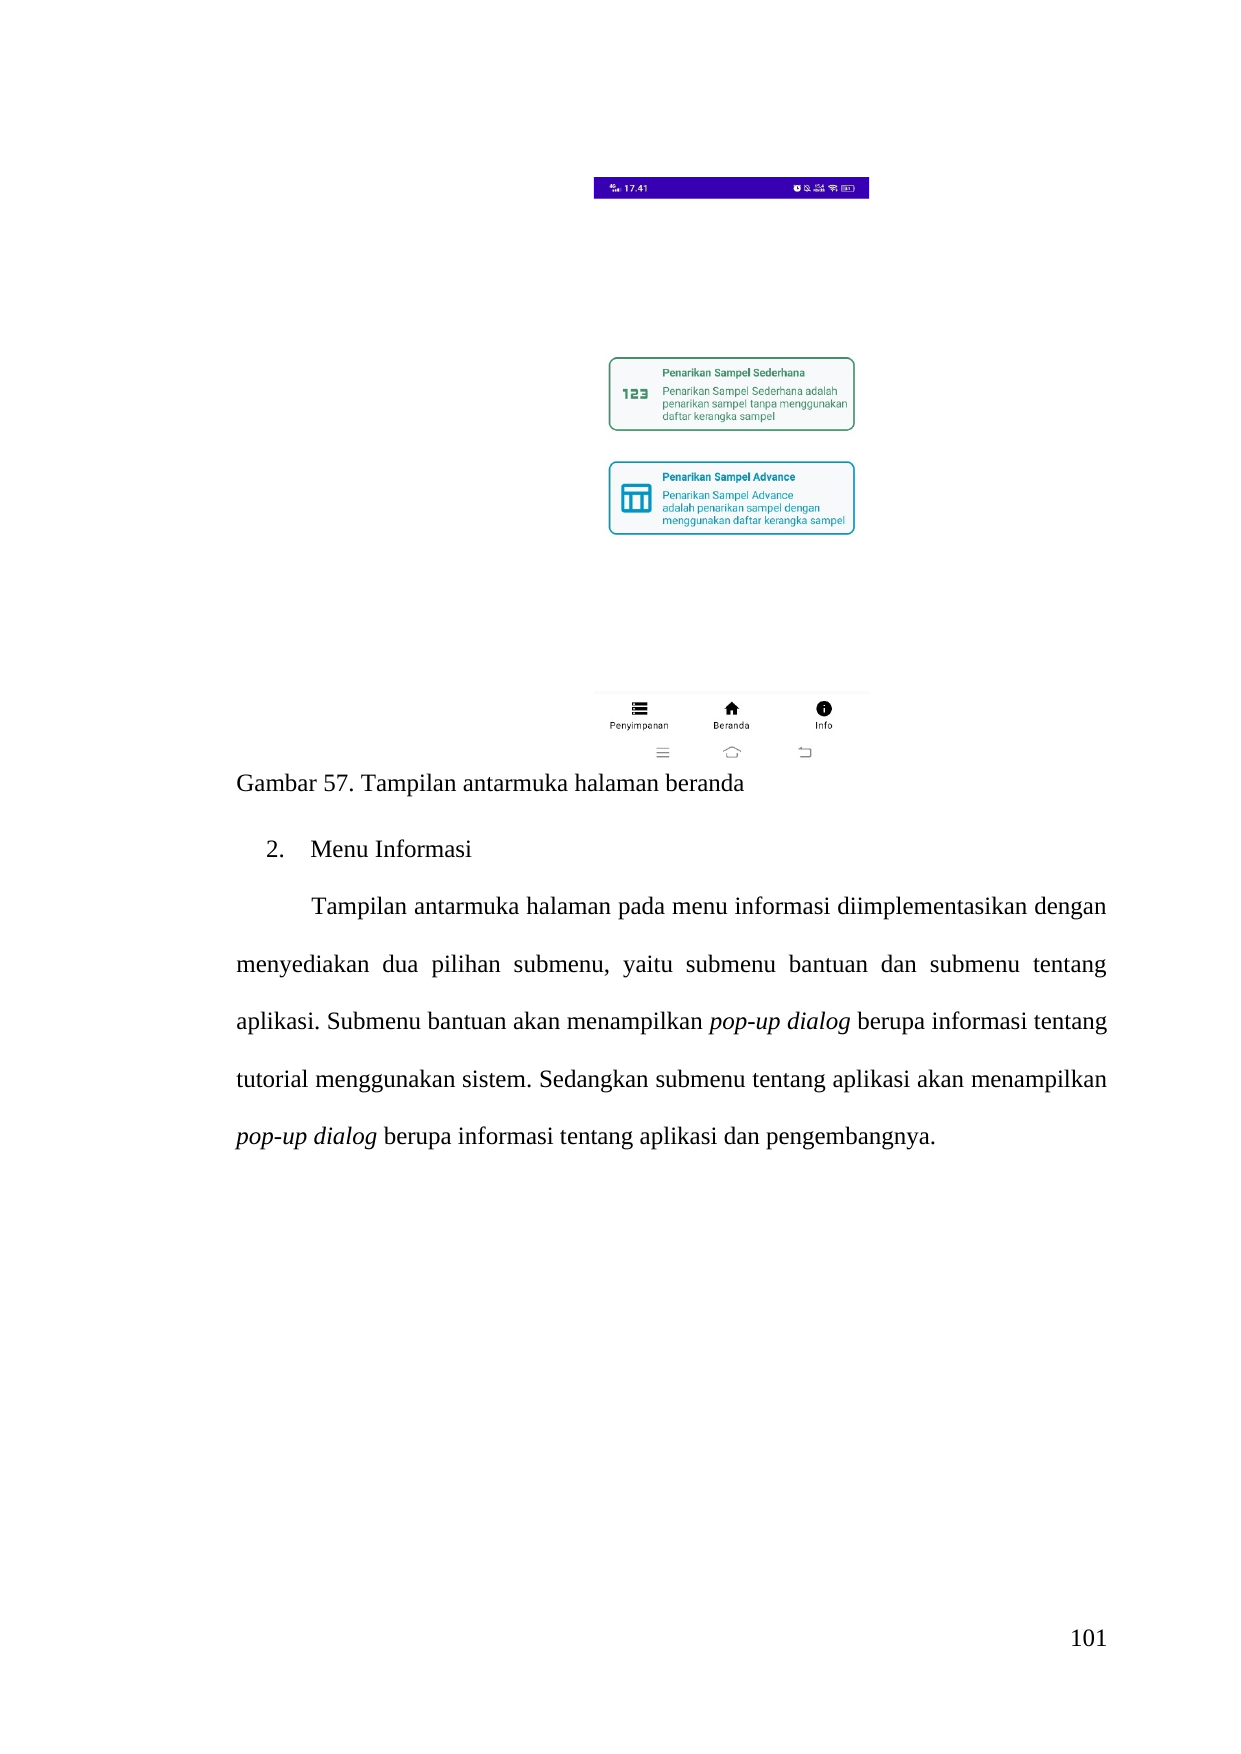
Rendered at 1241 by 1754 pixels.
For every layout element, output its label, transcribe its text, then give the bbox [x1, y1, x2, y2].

picture [593, 177, 870, 768]
list Menu Informasi [266, 834, 1107, 863]
text Tampilan antarmuka halaman pada menu informasi diimplementasikan dengan menyediakan dua pilihan submenu, yaitu submenu bantuan dan submenu tentang aplikasi. Submenu bantuan akan menampilkan pop-up dialog berupa informasi tentang tutorial menggunakan sistem. Sedangkan submenu tentang aplikasi akan menampilkan pop-up dialog berupa informasi tentang aplikasi dan pengembangnya. [236, 891, 1107, 1150]
